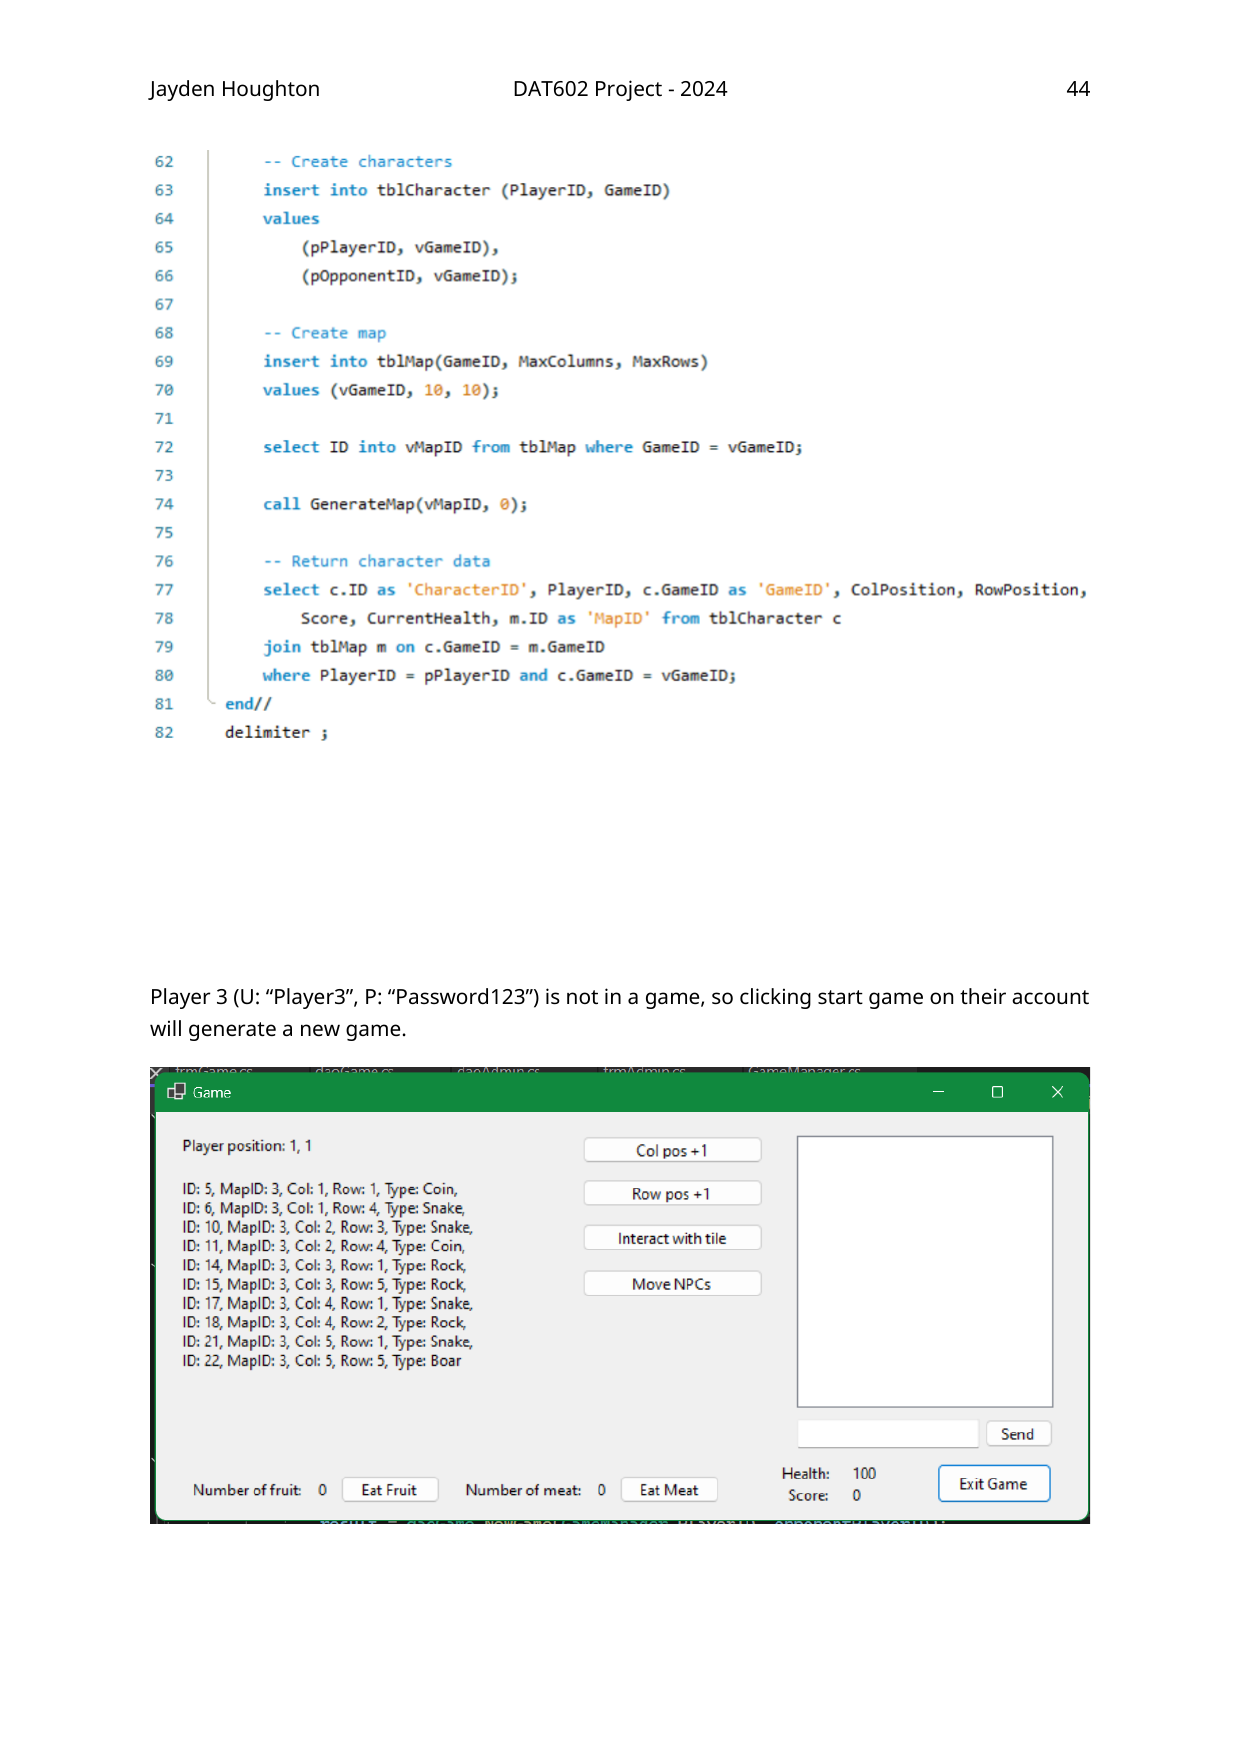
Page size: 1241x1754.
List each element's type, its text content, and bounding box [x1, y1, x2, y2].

picture [150, 1067, 1091, 1524]
text Player 3 (U: “Player3”, P: “Password123”) is not in a game, so clicking start game on their account will generate a new game. [150, 982, 1090, 1043]
picture [150, 150, 1091, 744]
